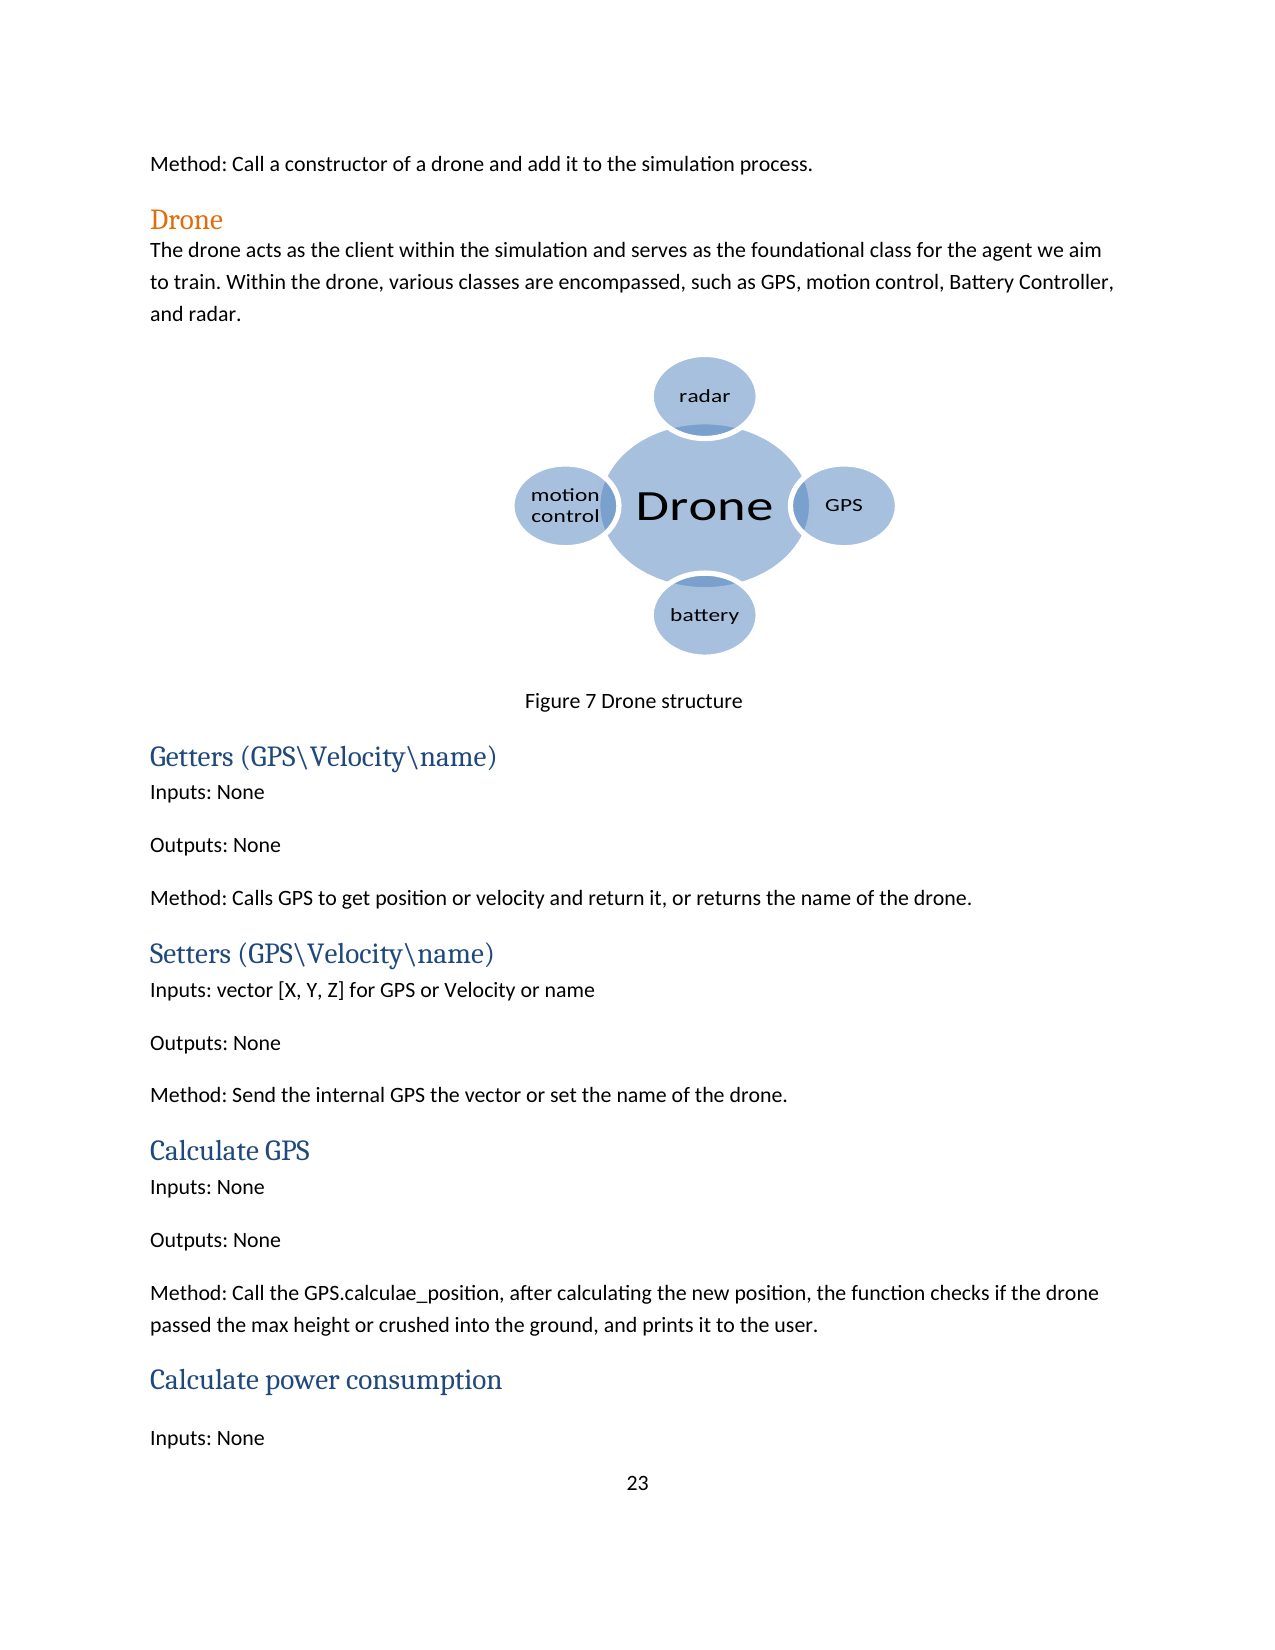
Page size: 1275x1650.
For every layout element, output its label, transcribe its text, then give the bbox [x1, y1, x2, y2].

text Figure 7 Drone structure [525, 687, 1125, 713]
text Outputs: None [150, 1029, 1125, 1055]
text Outputs: None [150, 1226, 1125, 1253]
text Getters (GPS\Velocity\name) Inputs: None [150, 740, 1125, 805]
text The drone acts as the client within the simulation and serves as the foundational class for the agent we aim to train. Within the drone, various classes are encompassed, such as GPS, motion control, Battery Controller, and radar. [150, 236, 1125, 327]
text Method: Call a constructor of a drone and add it to the simulation process. [150, 150, 1125, 177]
text Method: Send the internal GPS the vector or set the name of the drone. [150, 1081, 1125, 1108]
text Calculate power consumption [150, 1363, 1125, 1397]
text Method: Call the GPS.calculae_position, after calculating the new position, the function checks if the drone passed the max height or crushed into the ground, and prints it to the user. [150, 1279, 1125, 1337]
subtitle Drone [150, 203, 1125, 236]
text Inputs: None [150, 1424, 1125, 1451]
text Outputs: None [150, 831, 1125, 858]
text Method: Calls GPS to get position or velocity and return it, or returns the name of the drone. [150, 884, 1125, 911]
text Calculate GPS Inputs: None [150, 1134, 1125, 1200]
text Setters (GPS\Velocity\name) Inputs: vector [X, Y, Z] for GPS or Velocity or name [150, 937, 1125, 1002]
